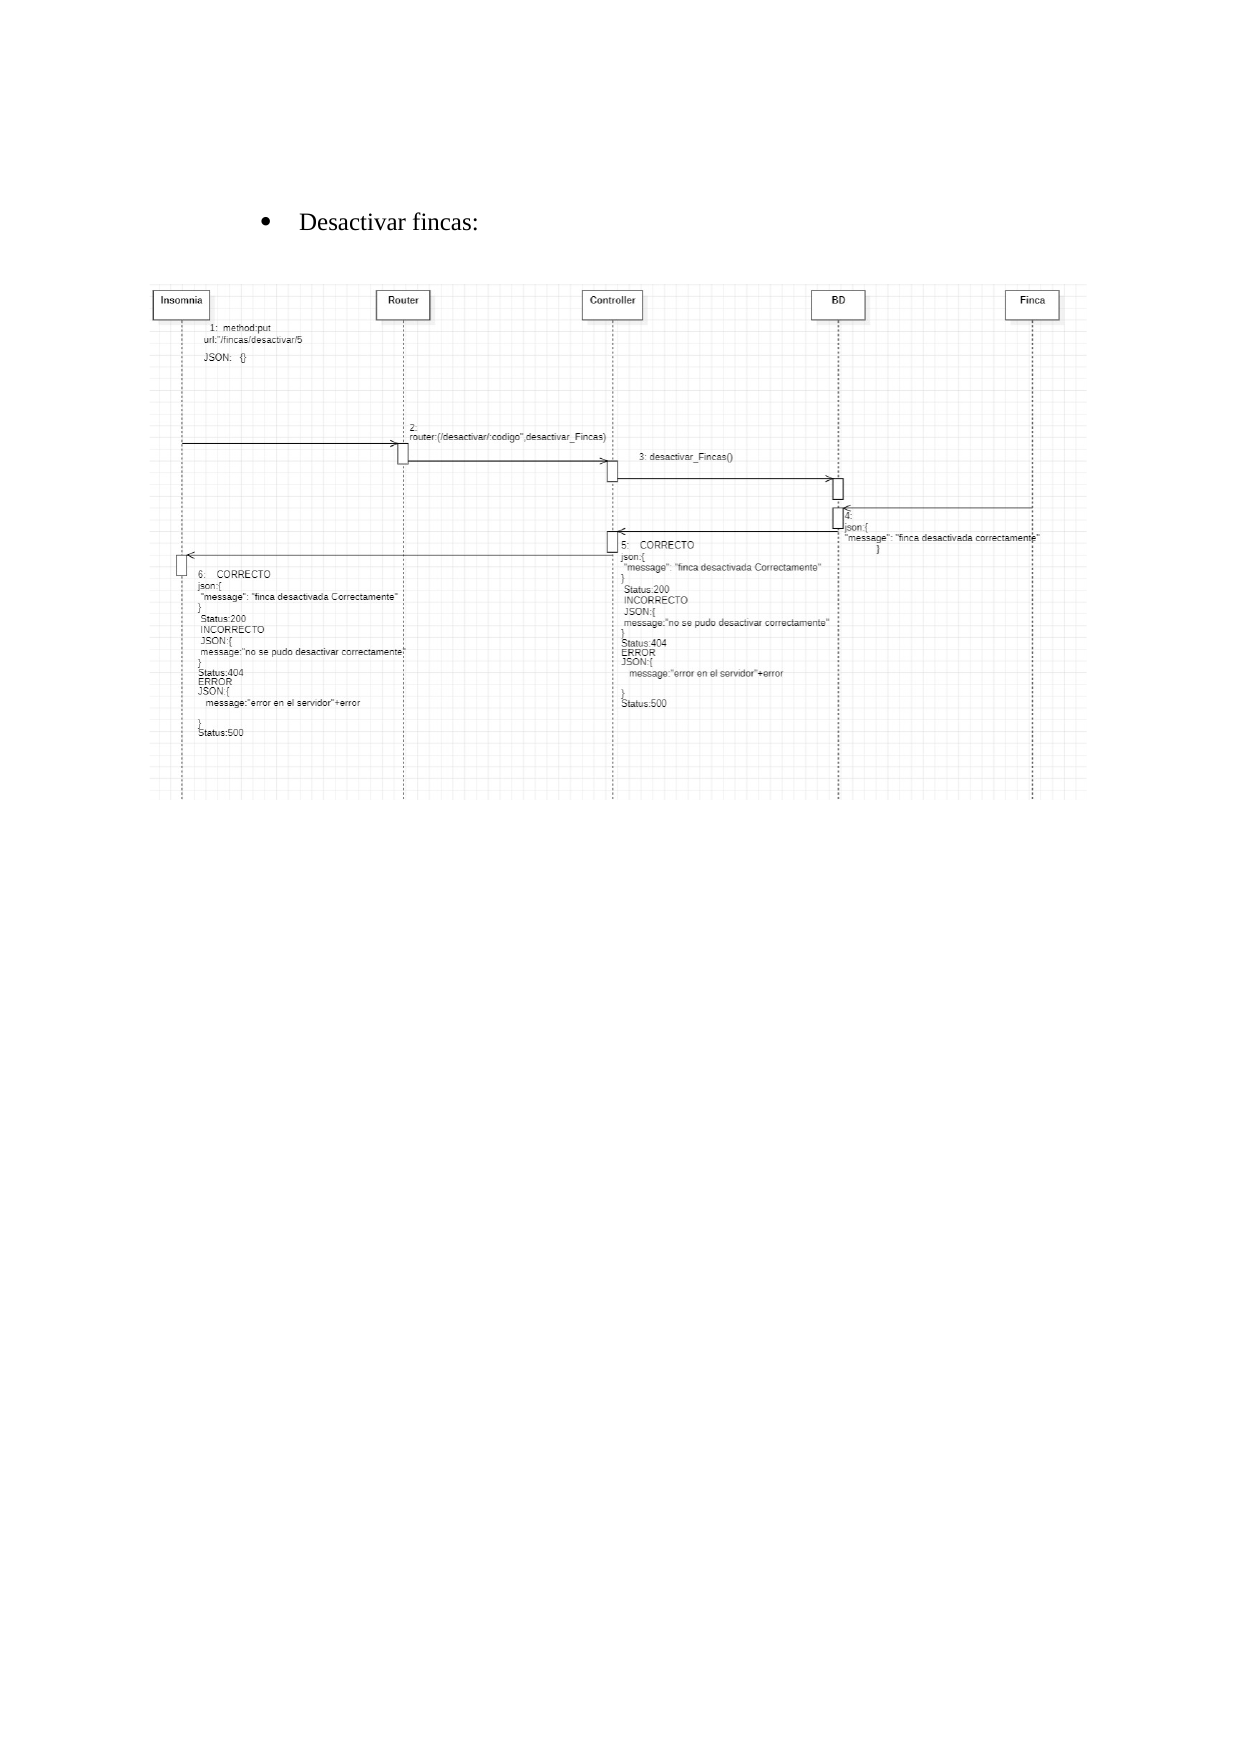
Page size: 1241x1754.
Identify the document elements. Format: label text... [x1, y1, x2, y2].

picture [149, 284, 1087, 799]
list Desactivar fincas: [261, 207, 1090, 236]
